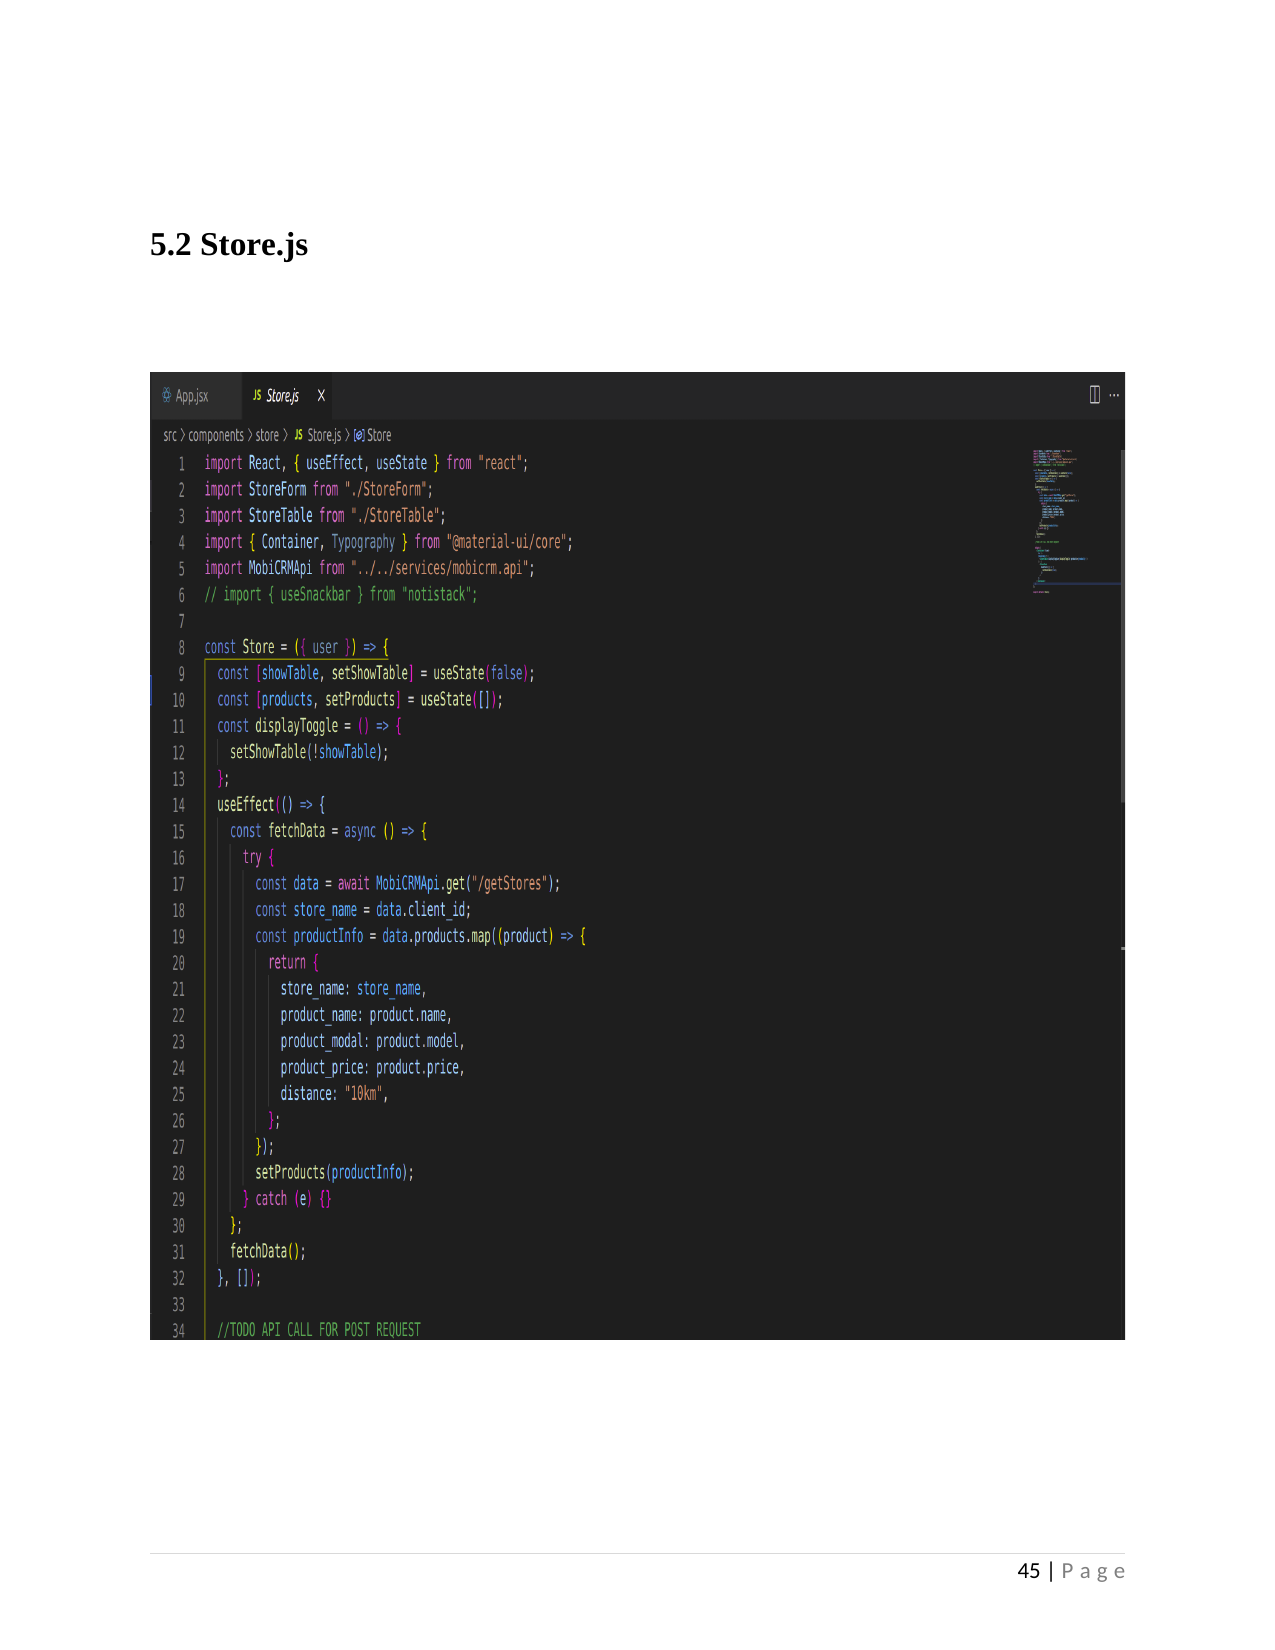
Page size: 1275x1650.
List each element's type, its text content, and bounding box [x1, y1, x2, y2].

picture [150, 372, 1125, 1340]
text 5.2 Store.js [150, 224, 1125, 262]
